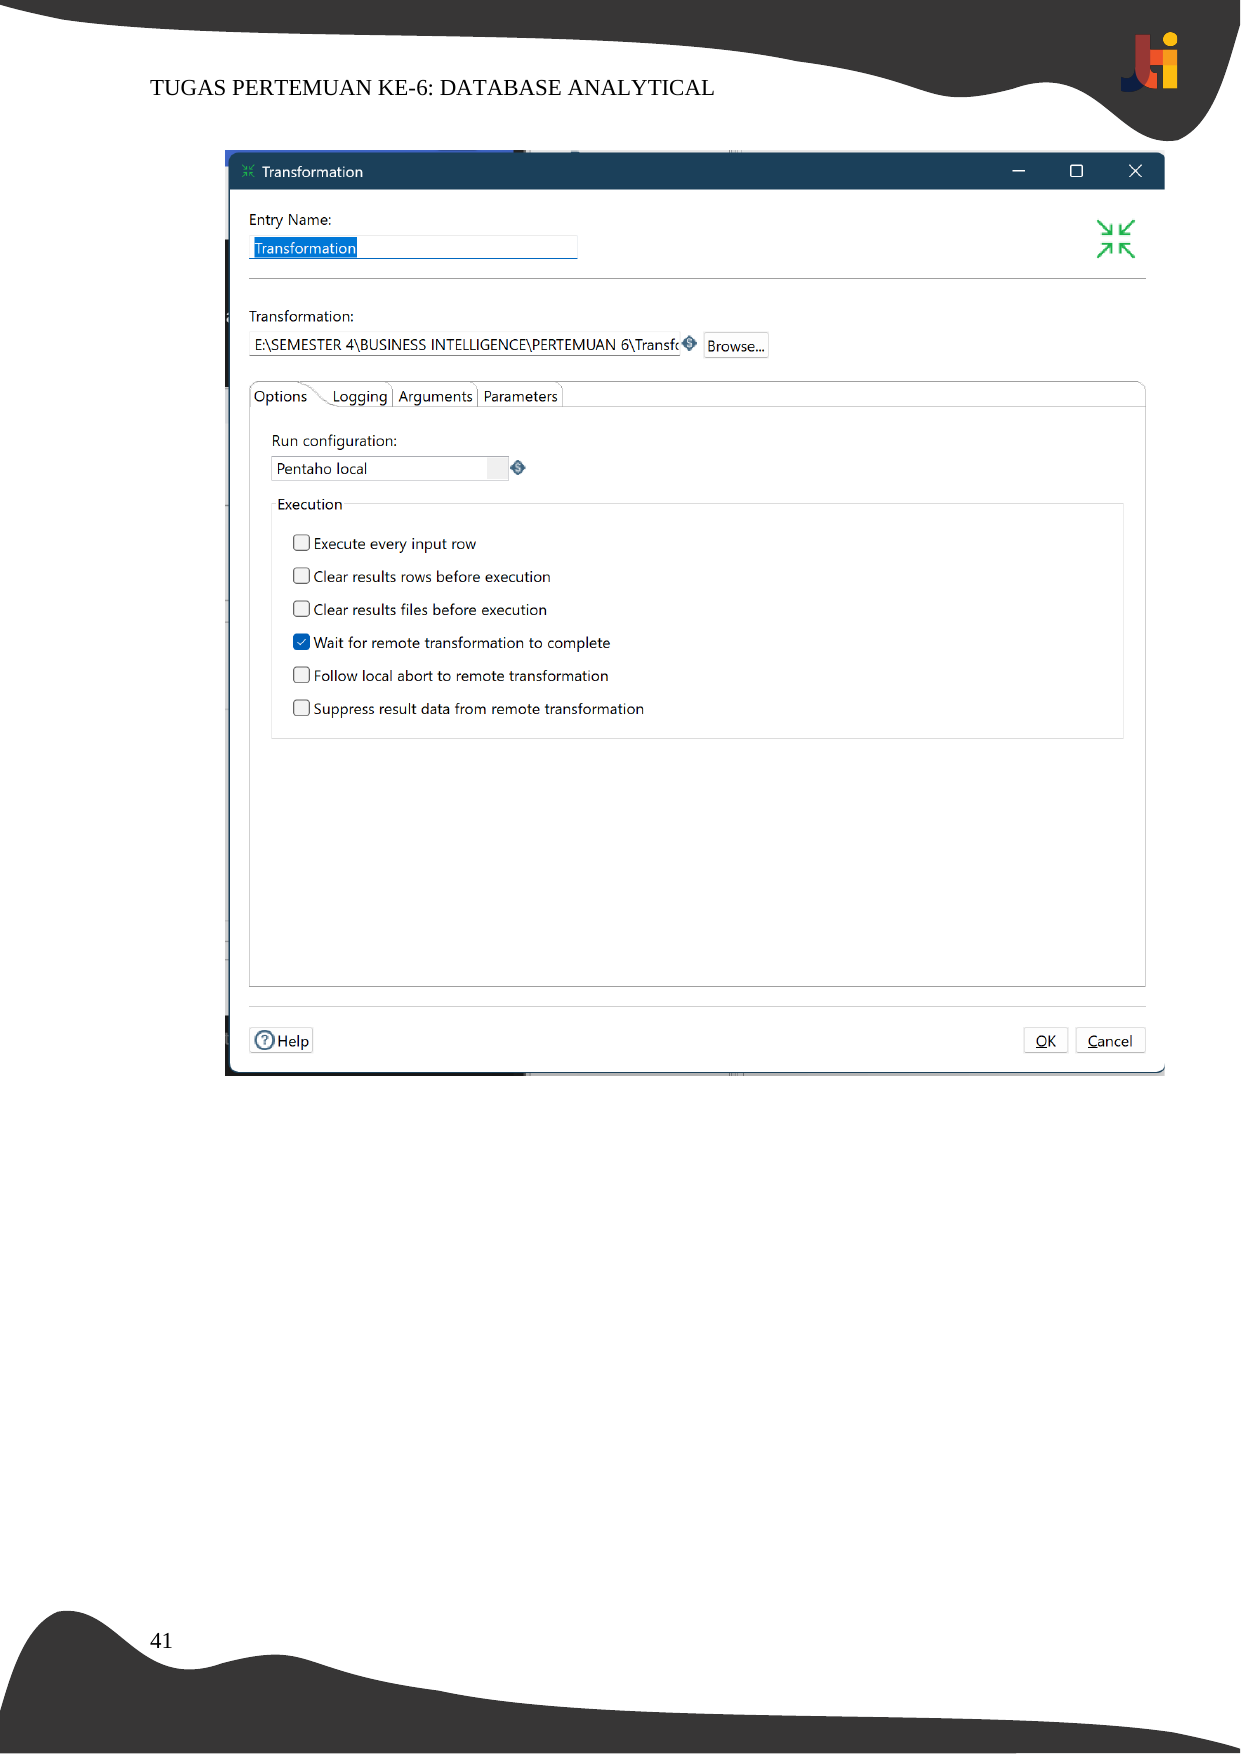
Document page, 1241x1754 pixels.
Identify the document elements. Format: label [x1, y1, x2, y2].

picture [1121, 32, 1178, 92]
